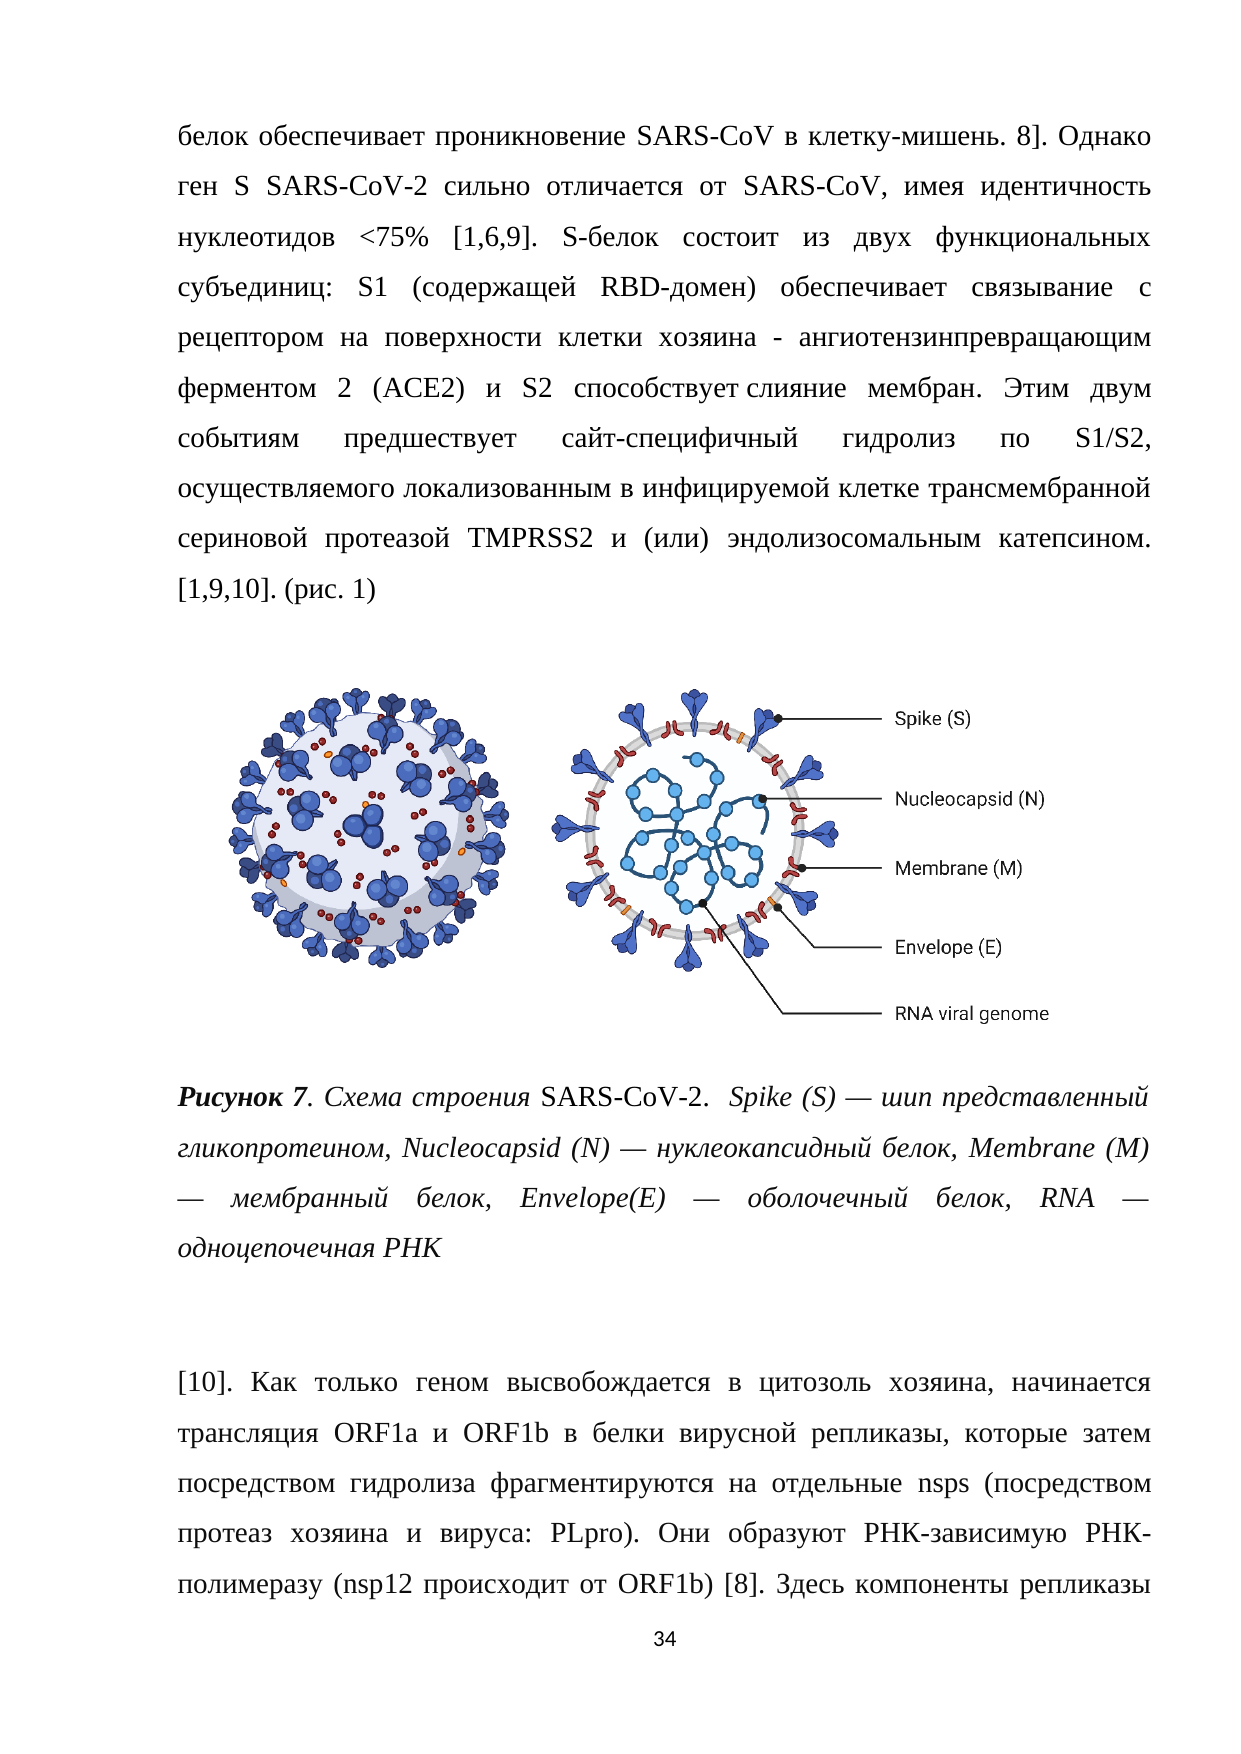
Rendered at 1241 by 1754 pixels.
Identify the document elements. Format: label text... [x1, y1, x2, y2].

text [177, 118, 1152, 470]
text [177, 1364, 1152, 1599]
text Рисунок 7. Схема строения SARS-CoV-2. Spike (S) — шип представленный гликопротеином, Nucleocapsid (N) — нуклеокапсидный белок, Membrane (M) — мембранный белок, Envelope(E) — оболочечный белок, RNA — одноцепочечная РНК [177, 1079, 1152, 1264]
picture [177, 637, 1065, 1049]
